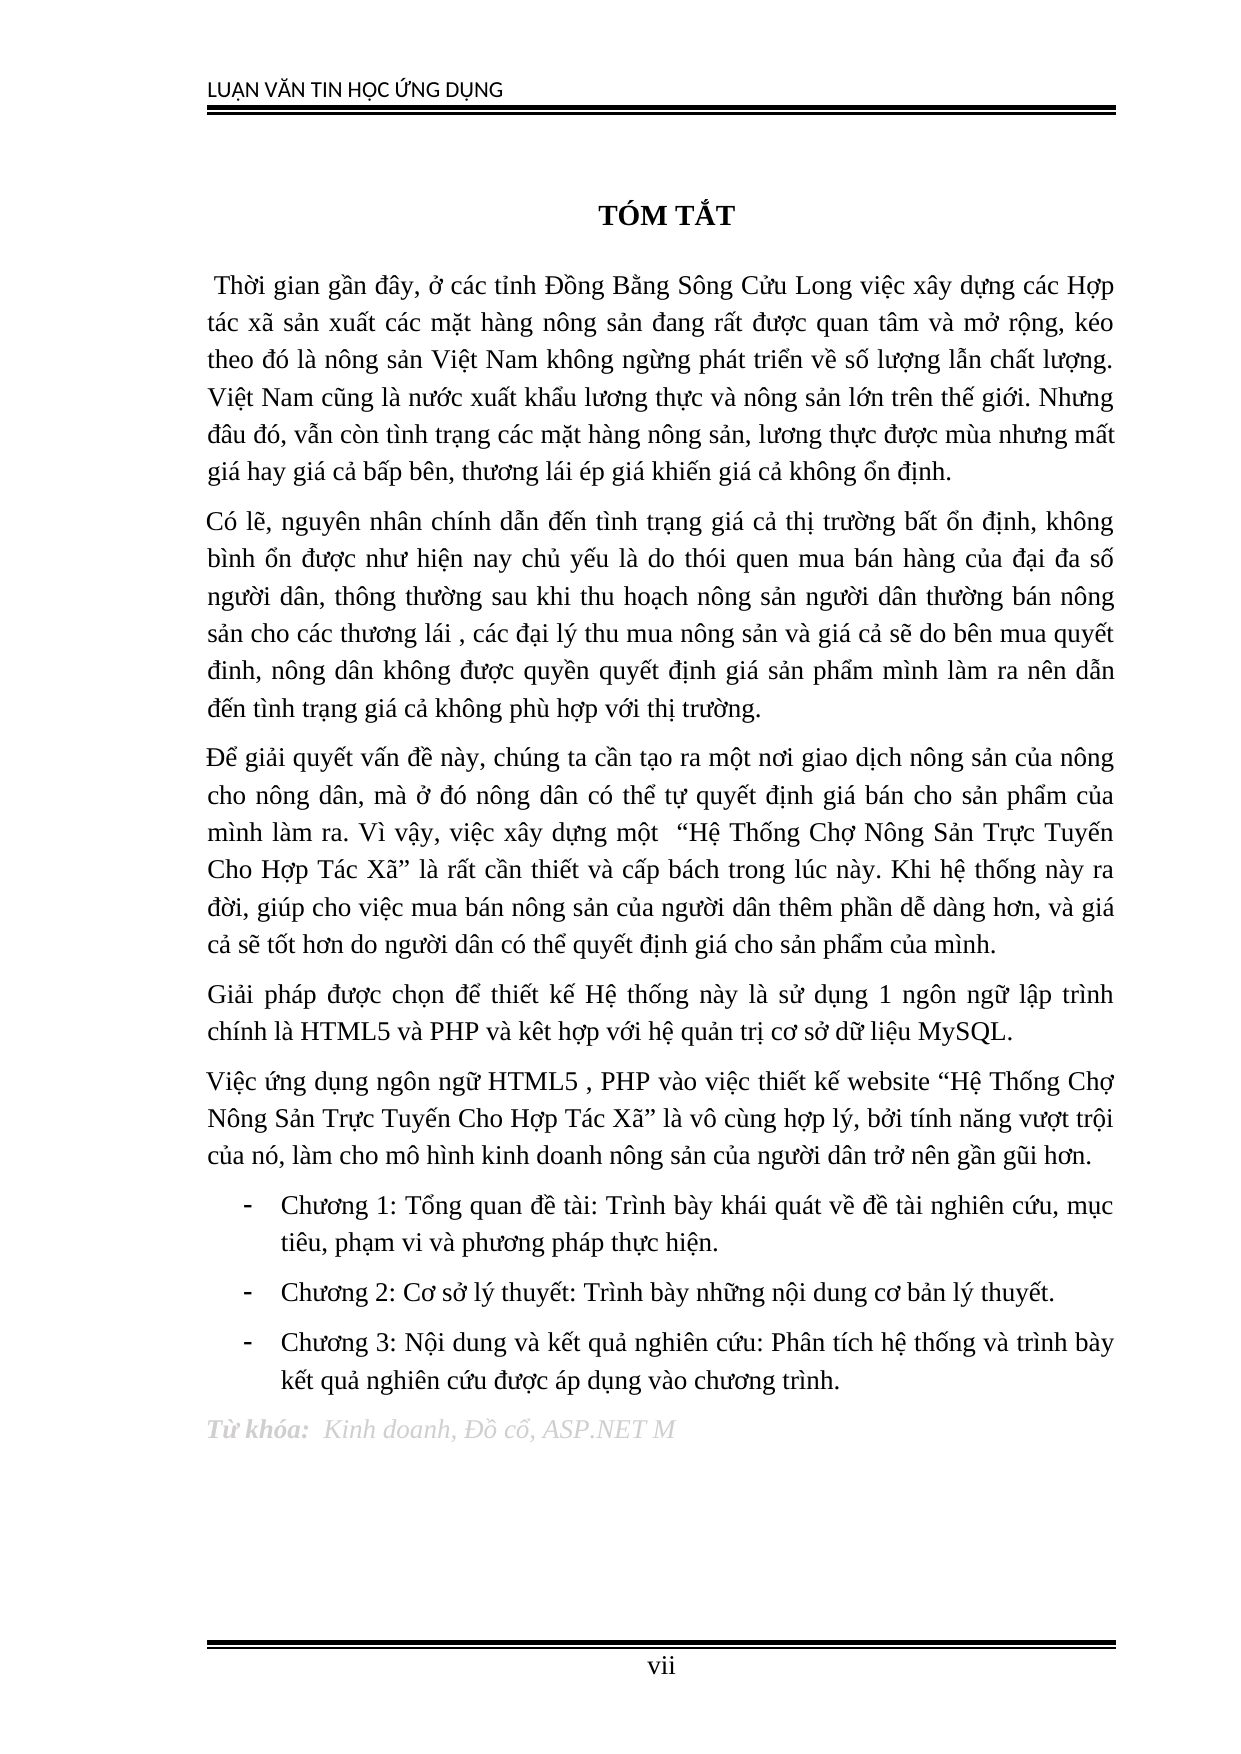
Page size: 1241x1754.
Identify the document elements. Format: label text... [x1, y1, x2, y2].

list Chương 3: Nội dung và kết quả nghiên cứu: Phân tích hệ thống và trình bày kết quả nghiên cứu được áp dụng vào chương trình. [243, 1326, 1116, 1395]
list Chương 2: Cơ sở lý thuyết: Trình bày những nội dung cơ bản lý thuyết. [243, 1276, 1116, 1308]
text Thời gian gần đây, ở các tỉnh Đồng Bằng Sông Cửu Long việc xây dựng các Hợp tác xã sản xuất các mặt hàng nông sản đang rất được quan tâm và mở rộng, kéo theo đó là nông sản Việt Nam không ngừng phát triển về số lượng lẫn chất lượng. Việt Nam cũng là nước xuất khẩu lương thực và nông sản lớn trên thế giới. Nhưng đâu đó, vẫn còn tình trạng các mặt hàng nông sản, lương thực được mùa nhưng mất giá hay giá cả bấp bên, thương lái ép giá khiến giá cả không ổn định. [206, 269, 1116, 487]
subtitle TÓM TẮT [206, 198, 735, 232]
text Việc ứng dụng ngôn ngữ HTML5 , PHP vào việc thiết kế website “Hệ Thống Chợ Nông Sản Trực Tuyến Cho Hợp Tác Xã” là vô cùng hợp lý, bởi tính năng vượt trội của nó, làm cho mô hình kinh doanh nông sản của người dân trở nên gần gũi hơn. [206, 1065, 1116, 1171]
text Có lẽ, nguyên nhân chính dẫn đến tình trạng giá cả thị trường bất ổn định, không bình ổn được như hiện nay chủ yếu là do thói quen mua bán hàng của đại đa số người dân, thông thường sau khi thu hoạch nông sản người dân thường bán nông sản cho các thương lái , các đại lý thu mua nông sản và giá cả sẽ do bên mua quyết đinh, nông dân không được quyền quyết định giá sản phẩm mình làm ra nên dẫn đến tình trạng giá cả không phù hợp với thị trường. [206, 505, 1116, 723]
text Từ khóa: Kinh doanh, Đồ cổ, ASP.NET M [206, 1413, 1116, 1445]
text Giải pháp được chọn để thiết kế Hệ thống này là sử dụng 1 ngôn ngữ lập trình chính là HTML5 và PHP và kêt hợp với hệ quản trị cơ sở dữ liệu MySQL. [207, 978, 1116, 1046]
text Để giải quyết vấn đề này, chúng ta cần tạo ra một nơi giao dịch nông sản của nông cho nông dân, mà ở đó nông dân có thể tự quyết định giá bán cho sản phẩm của mình làm ra. Vì vậy, việc xây dựng một “Hệ Thống Chợ Nông Sản Trực Tuyến Cho Hợp Tác Xã” là rất cần thiết và cấp bách trong lúc này. Khi hệ thống này ra đời, giúp cho việc mua bán nông sản của người dân thêm phần dễ dàng hơn, và giá cả sẽ tốt hơn do người dân có thể quyết định giá cho sản phẩm của mình. [206, 741, 1116, 959]
list Chương 1: Tổng quan đề tài: Trình bày khái quát về đề tài nghiên cứu, mục tiêu, phạm vi và phương pháp thực hiện. [243, 1189, 1116, 1258]
